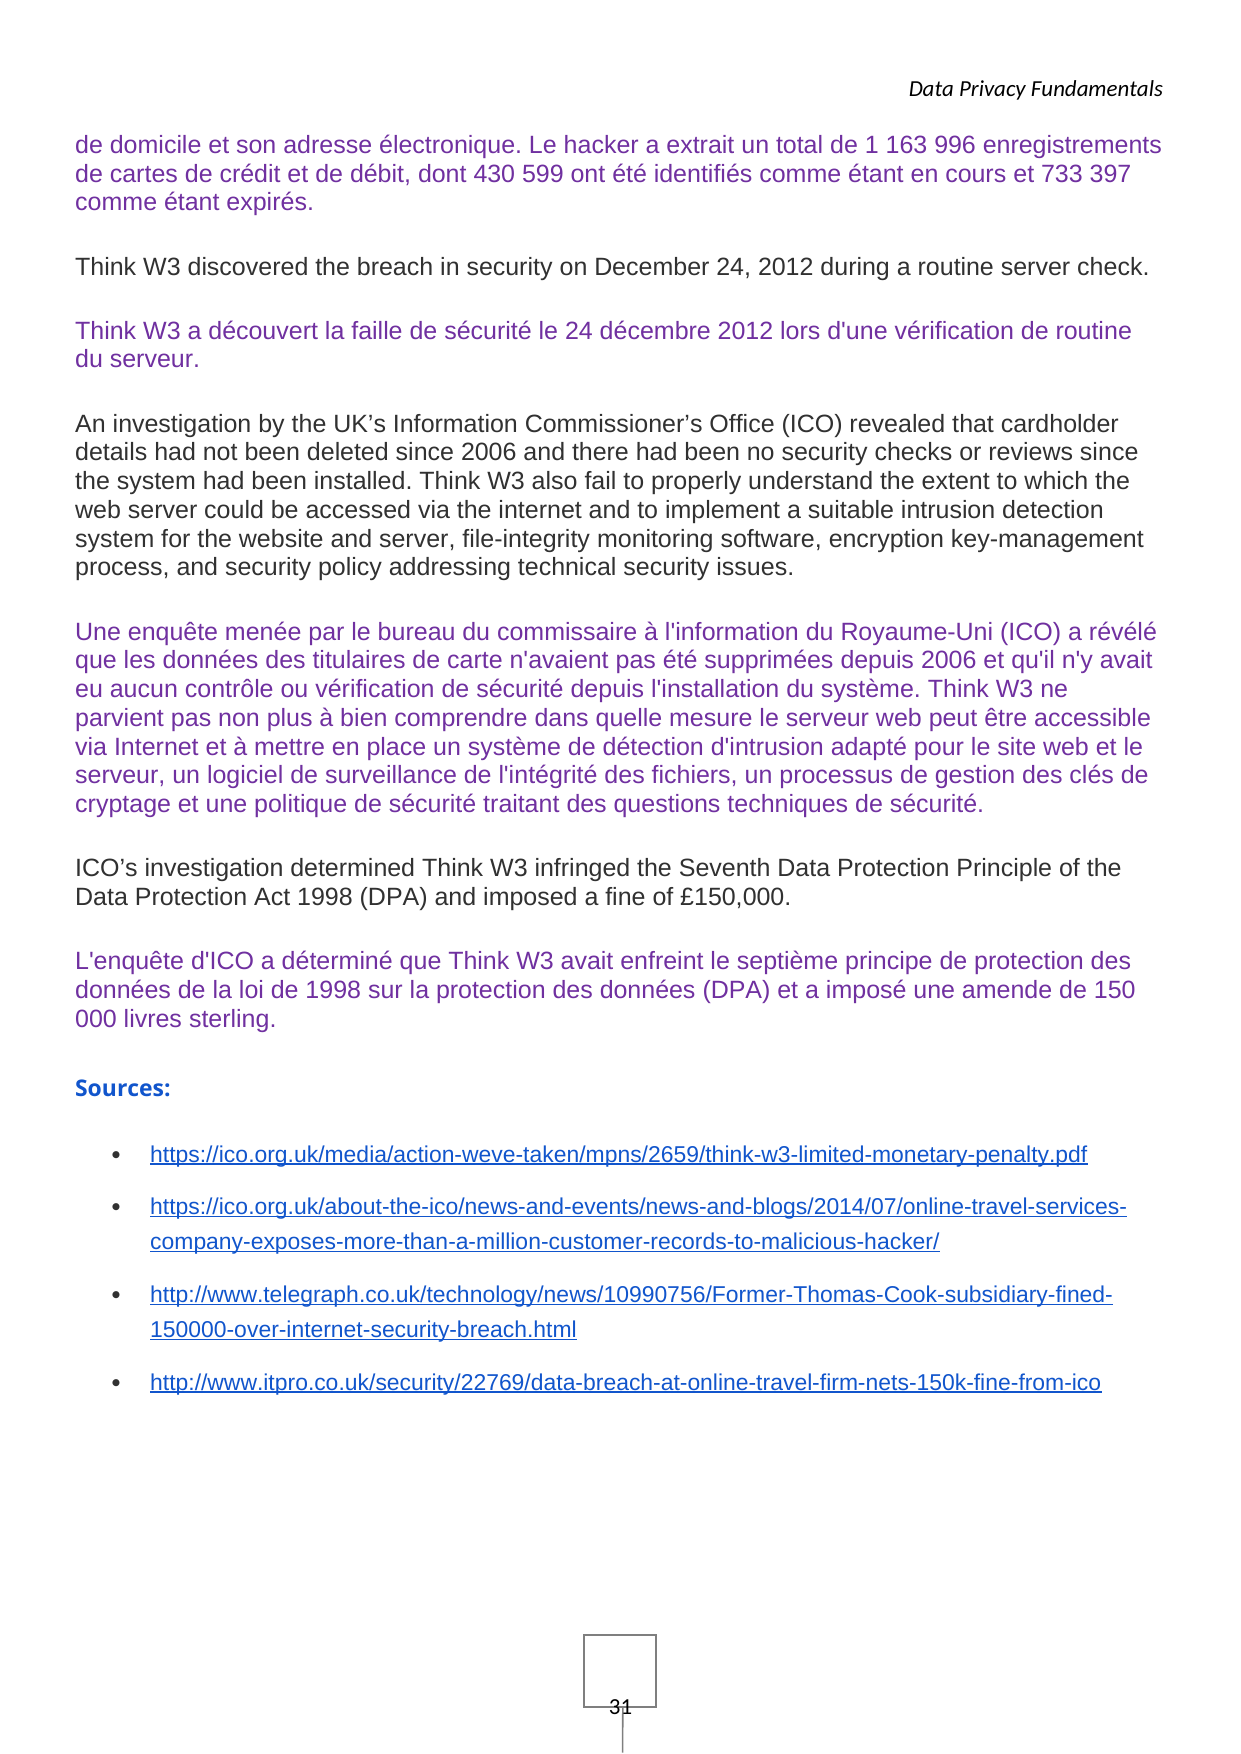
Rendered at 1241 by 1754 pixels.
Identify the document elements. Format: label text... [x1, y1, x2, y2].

list https://ico.org.uk/media/action-weve-taken/mpns/2659/think-w3-limited-monetary-penalty.pdf [112, 1132, 1165, 1167]
text L'enquête d'ICO a déterminé que Think W3 avait enfreint le septième principe de protection des données de la loi de 1998 sur la protection des données (DPA) et a imposé une amende de 150 000 livres sterling. [75, 946, 1165, 1032]
text ICO’s investigation determined Think W3 infringed the Seventh Data Protection Principle of the Data Protection Act 1998 (DPA) and imposed a fine of £150,000. [75, 853, 1165, 911]
list https://ico.org.uk/about-the-ico/news-and-events/news-and-blogs/2014/07/online-travel-services-company-exposes-more-than-a-million-customer-records-to-malicious-hacker/ [112, 1184, 1165, 1254]
list http://www.telegraph.co.uk/technology/news/10990756/Former-Thomas-Cook-subsidiary-fined-150000-over-internet-security-breach.html [112, 1272, 1165, 1342]
list http://www.itpro.co.uk/security/22769/data-breach-at-online-travel-firm-nets-150k-fine-from-ico [112, 1360, 1165, 1395]
text Une enquête menée par le bureau du commissaire à l'information du Royaume-Uni (ICO) a révélé que les données des titulaires de carte n'avaient pas été supprimées depuis 2006 et qu'il n'y avait eu aucun contrôle ou vérification de sécurité depuis l'installation du système. Think W3 ne parvient pas non plus à bien comprendre dans quelle mesure le serveur web peut être accessible via Internet et à mettre en place un système de détection d'intrusion adapté pour le site web et le serveur, un logiciel de surveillance de l'intégrité des fichiers, un processus de gestion des clés de cryptage et une politique de sécurité traitant des questions techniques de sécurité. [75, 616, 1165, 818]
text Think W3 a découvert la faille de sécurité le 24 décembre 2012 lors d'une vérification de routine du serveur. [75, 316, 1165, 373]
text An investigation by the UK’s Information Commissioner’s Office (ICO) revealed that cardholder details had not been deleted since 2006 and there had been no security checks or reviews since the system had been installed. Think W3 also fail to properly understand the extent to which the web server could be accessed via the internet and to implement a suitable intrusion detection system for the website and server, file-integrity monitoring software, encryption key-management process, and security policy addressing technical security issues. [75, 408, 1165, 581]
text Think W3 discovered the breach in security on December 24, 2012 during a routine server check. [75, 251, 1165, 280]
subtitle Sources: [75, 1068, 1165, 1103]
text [75, 130, 1165, 216]
